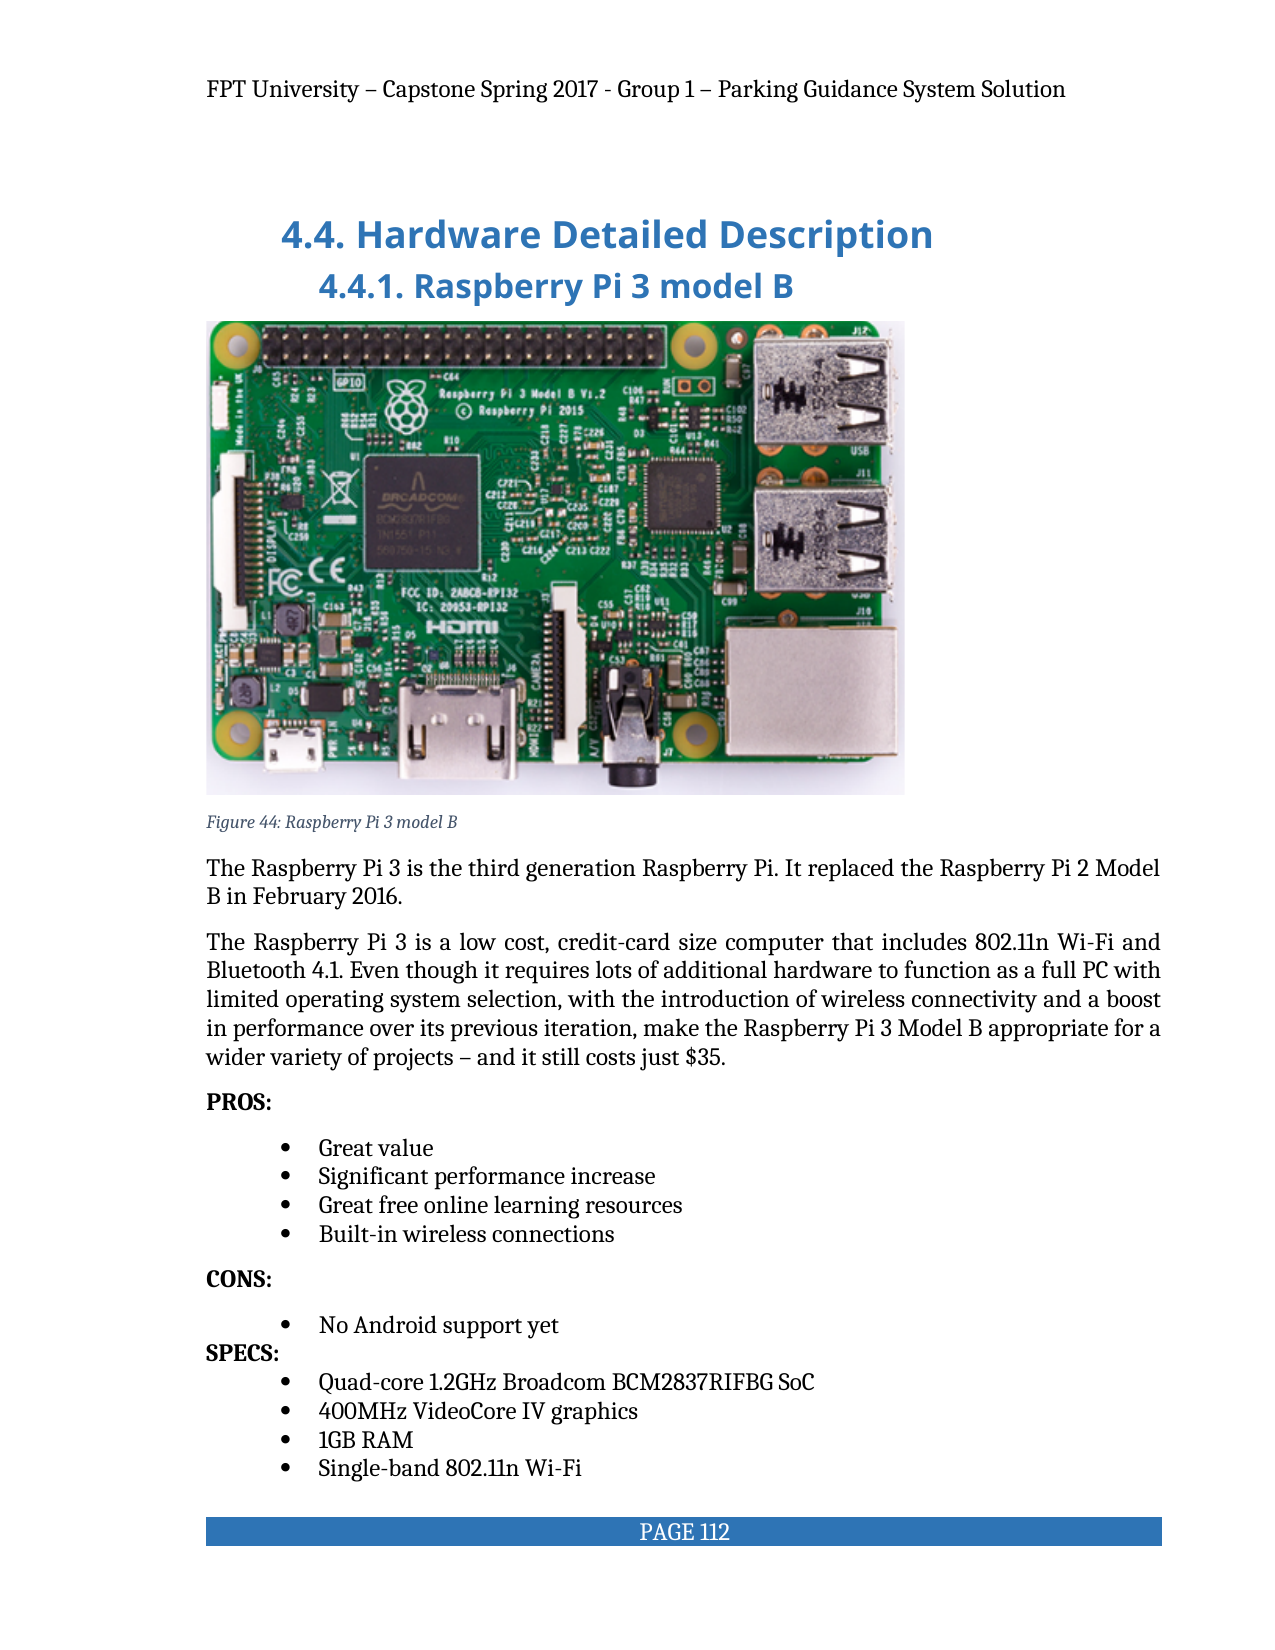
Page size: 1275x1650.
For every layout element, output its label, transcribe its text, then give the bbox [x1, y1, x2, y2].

text Great free online learning resources [281, 1191, 1162, 1220]
list SPECS: [206, 1339, 1162, 1368]
text The Raspberry Pi 3 is the third generation Raspberry Pi. It replaced the Raspberry Pi 2 Model B in February 2016. [206, 853, 1162, 911]
text Built-in wireless connections [281, 1220, 1162, 1248]
text 400MHz VideoCore IV graphics [281, 1397, 1162, 1426]
subtitle Hardware Detailed Description [206, 208, 1162, 259]
text Single-band 802.11n Wi-Fi [281, 1454, 1162, 1483]
text Quad-core 1.2GHz Broadcom BCM2837RIFBG SoC [281, 1368, 1162, 1397]
text 1GB RAM [281, 1426, 1162, 1454]
text No Android support yet [281, 1311, 1162, 1339]
text The Raspberry Pi 3 is a low cost, credit-card size computer that includes 802.11n Wi-Fi and Bluetooth 4.1. Even though it requires lots of additional hardware to function as a full PC with limited operating system selection, with the introduction of wireless connectivity and a boost in performance over its previous iteration, make the Raspberry Pi 3 Model B appropriate for a wider variety of projects – and it still costs just $35. [206, 928, 1162, 1071]
text Great value [281, 1133, 1162, 1162]
picture [206, 321, 905, 795]
subtitle Raspberry Pi 3 model B [206, 263, 1162, 308]
text CONS: [206, 1265, 1162, 1294]
text Significant performance increase [281, 1162, 1162, 1191]
text PROS: [206, 1088, 1162, 1117]
